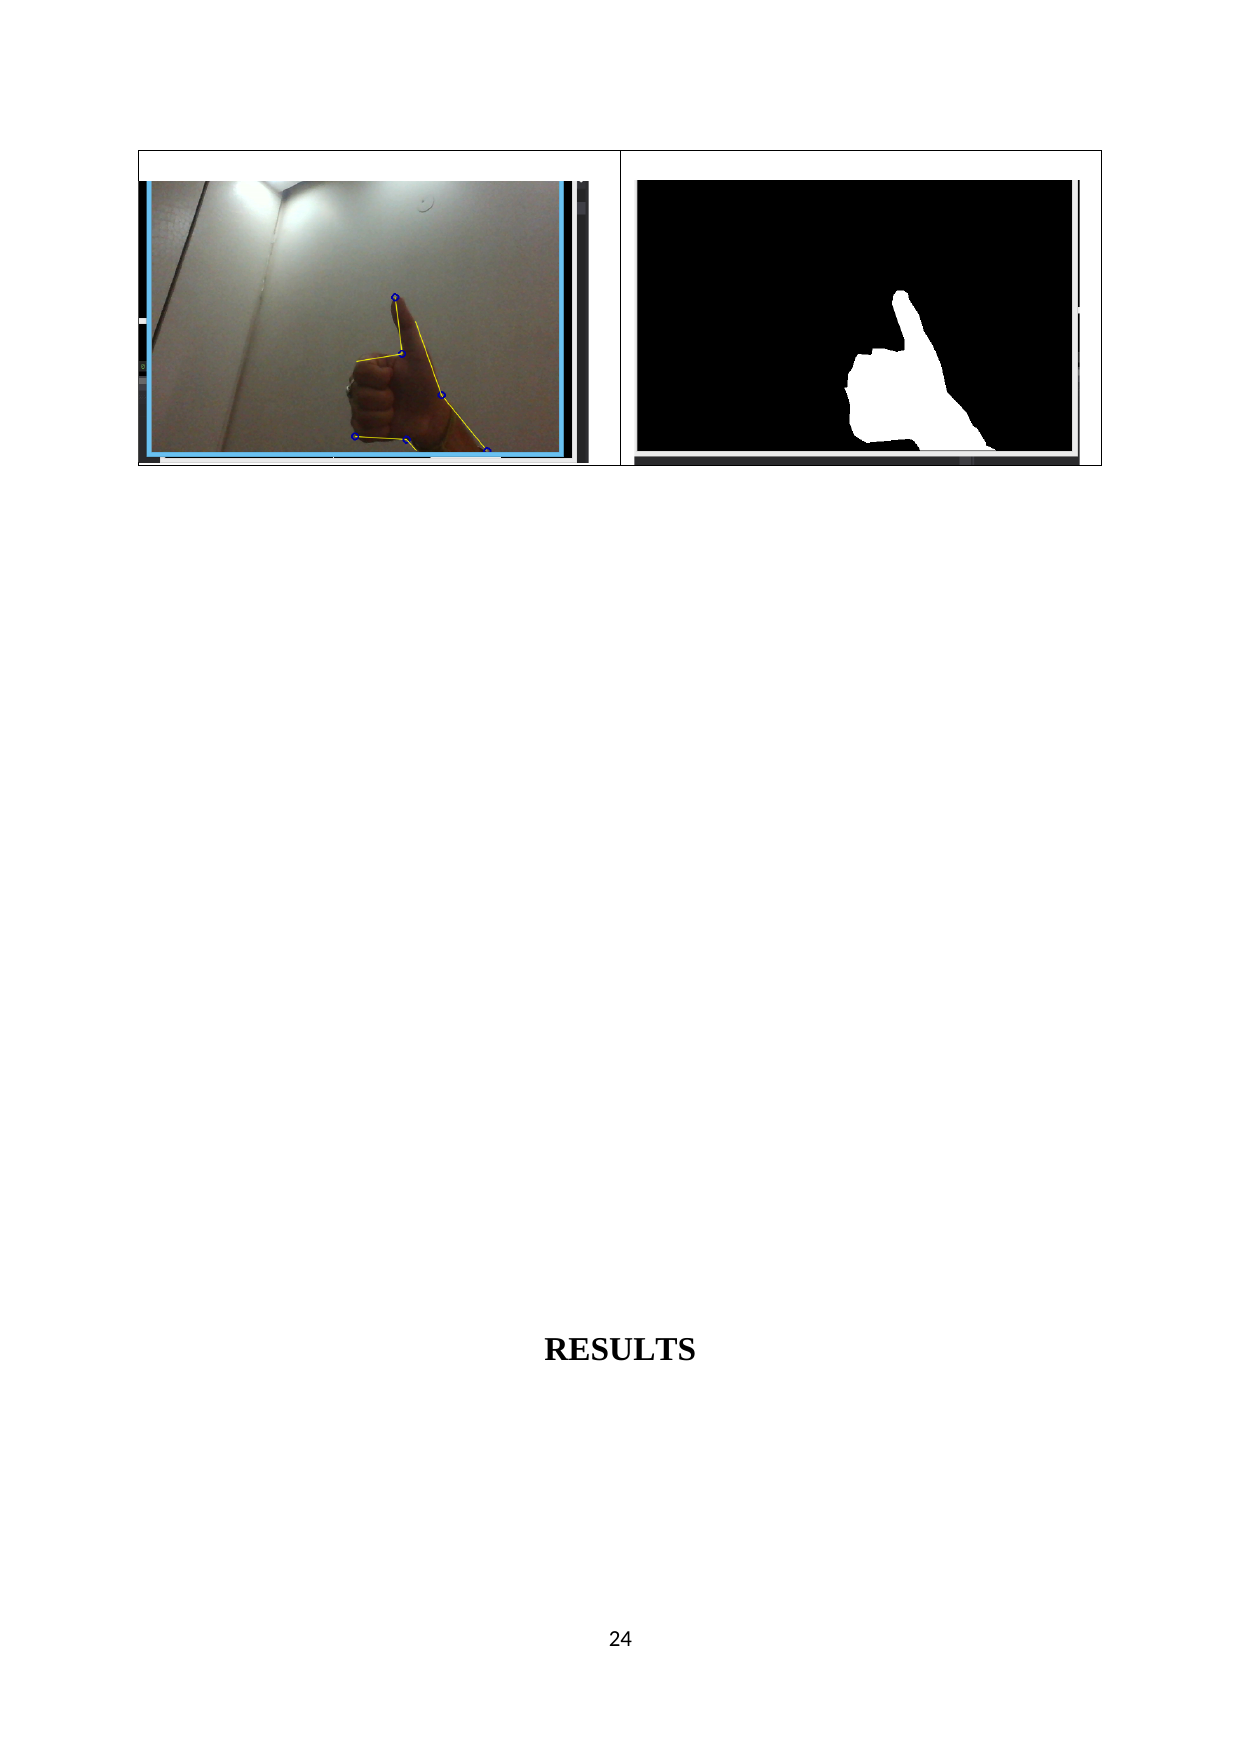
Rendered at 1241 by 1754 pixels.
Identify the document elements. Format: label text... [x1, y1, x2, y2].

text RESULTS [150, 1329, 1090, 1368]
table_cell [621, 151, 1101, 464]
picture [634, 180, 1080, 465]
picture [138, 181, 589, 463]
table_cell [139, 151, 620, 464]
